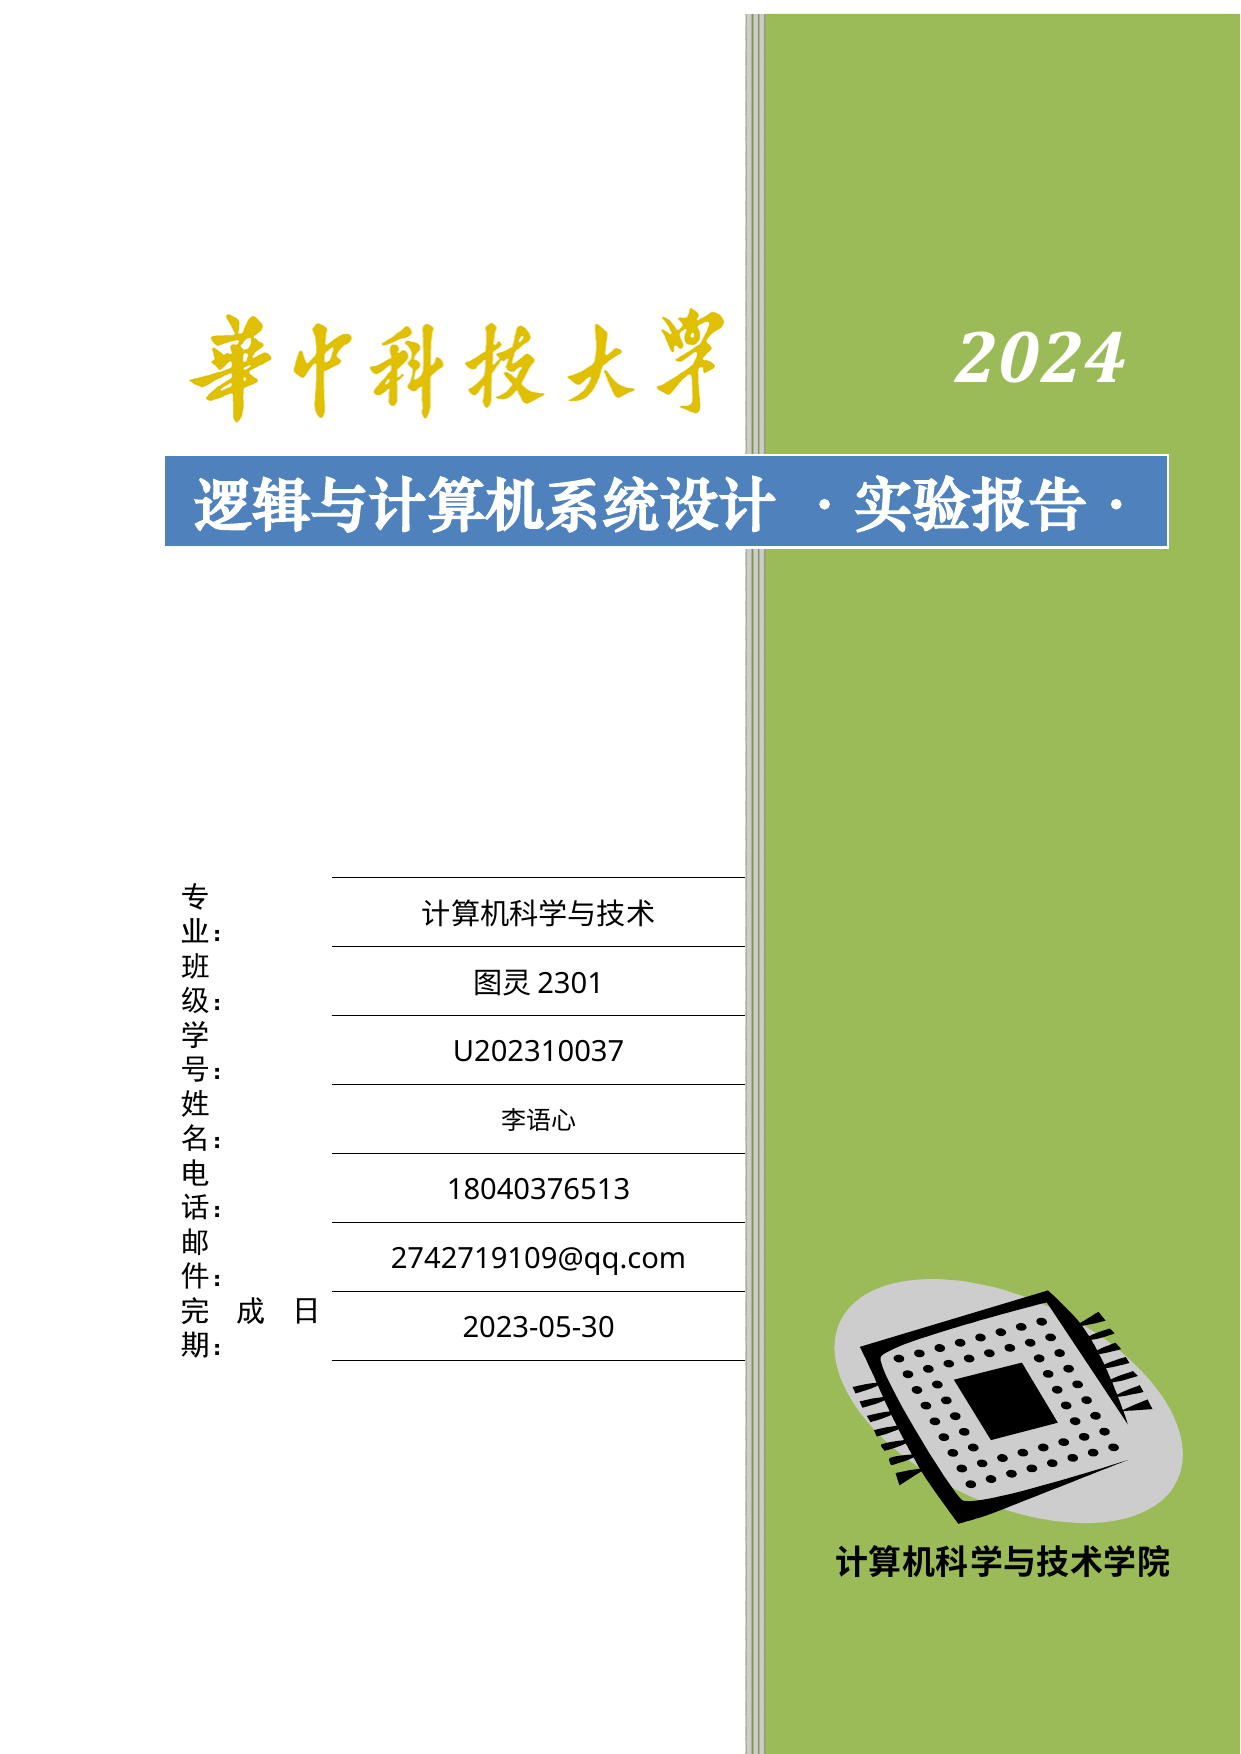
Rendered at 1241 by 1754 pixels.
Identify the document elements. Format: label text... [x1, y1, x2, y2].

table_cell U202310037 [332, 1016, 745, 1084]
table_cell 电 话： [169, 1153, 332, 1222]
table_cell [332, 1085, 745, 1153]
table_cell 18040376513 [332, 1154, 745, 1222]
table_cell 2742719109@qq.com [332, 1223, 745, 1291]
picture [187, 14, 767, 454]
table_header 专 业： [169, 877, 332, 946]
table_cell 邮 件： [169, 1222, 332, 1291]
picture [745, 549, 767, 1754]
table_cell 学 号： [169, 1015, 332, 1084]
table_cell 2023-05-30 [332, 1292, 745, 1360]
table_cell 班 级： [169, 946, 332, 1015]
table_cell 图灵2301 [332, 947, 745, 1015]
table_header 计算机科学与技术 [332, 878, 745, 946]
table_cell 完成日期： [169, 1291, 332, 1360]
table_cell 姓 名： [169, 1084, 332, 1153]
